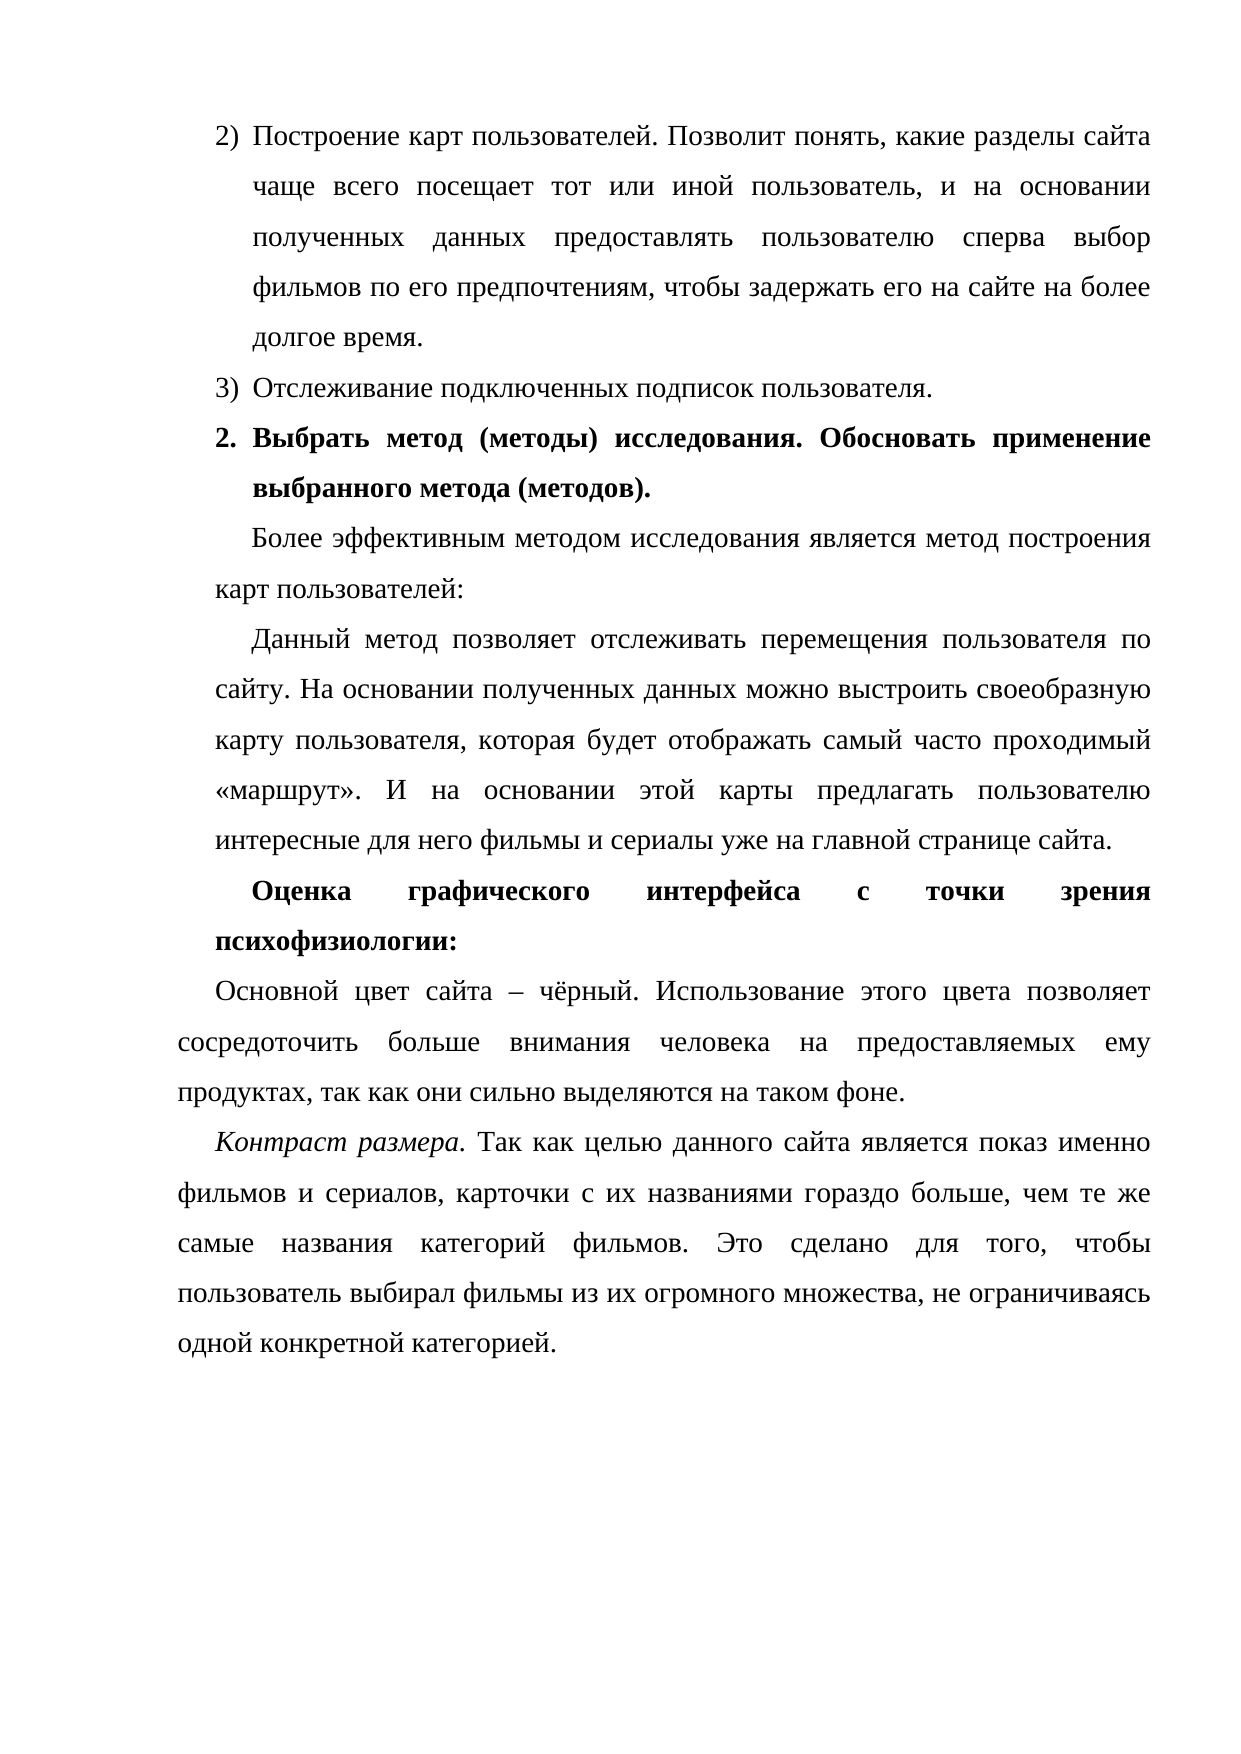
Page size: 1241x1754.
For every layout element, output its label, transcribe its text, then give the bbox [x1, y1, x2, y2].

list Выбрать метод (методы) исследования. Обосновать применение выбранного метода (методов). [215, 420, 1152, 504]
text Более эффективным методом исследования является метод построения карт пользователей: [215, 521, 1152, 604]
text Контраст размера. Так как целью данного сайта является показ именно фильмов и сериалов, карточки с их названиями гораздо больше, чем те же самые названия категорий фильмов. Это сделано для того, чтобы пользователь выбирал фильмы из их огромного множества, не ограничиваясь одной конкретной категорией. [177, 1124, 1152, 1359]
list Построение карт пользователей. Позволит понять, какие разделы сайта чаще всего посещает тот или иной пользователь, и на основании полученных данных предоставлять пользователю сперва выбор фильмов по его предпочтениям, чтобы задержать его на сайте на более долгое время. [215, 118, 1152, 353]
text Основной цвет сайта – чёрный. Использование этого цвета позволяет сосредоточить больше внимания человека на предоставляемых ему продуктах, так как они сильно выделяются на таком фоне. [177, 973, 1152, 1108]
text Данный метод позволяет отслеживать перемещения пользователя по сайту. На основании полученных данных можно выстроить своеобразную карту пользователя, которая будет отображать самый часто проходимый «маршрут». И на основании этой карты предлагать пользователю интересные для него фильмы и сериалы уже на главной странице сайта. [215, 621, 1152, 856]
text Оценка графического интерфейса с точки зрения психофизиологии: [215, 873, 1152, 957]
list Отслеживание подключенных подписок пользователя. [215, 370, 1152, 403]
